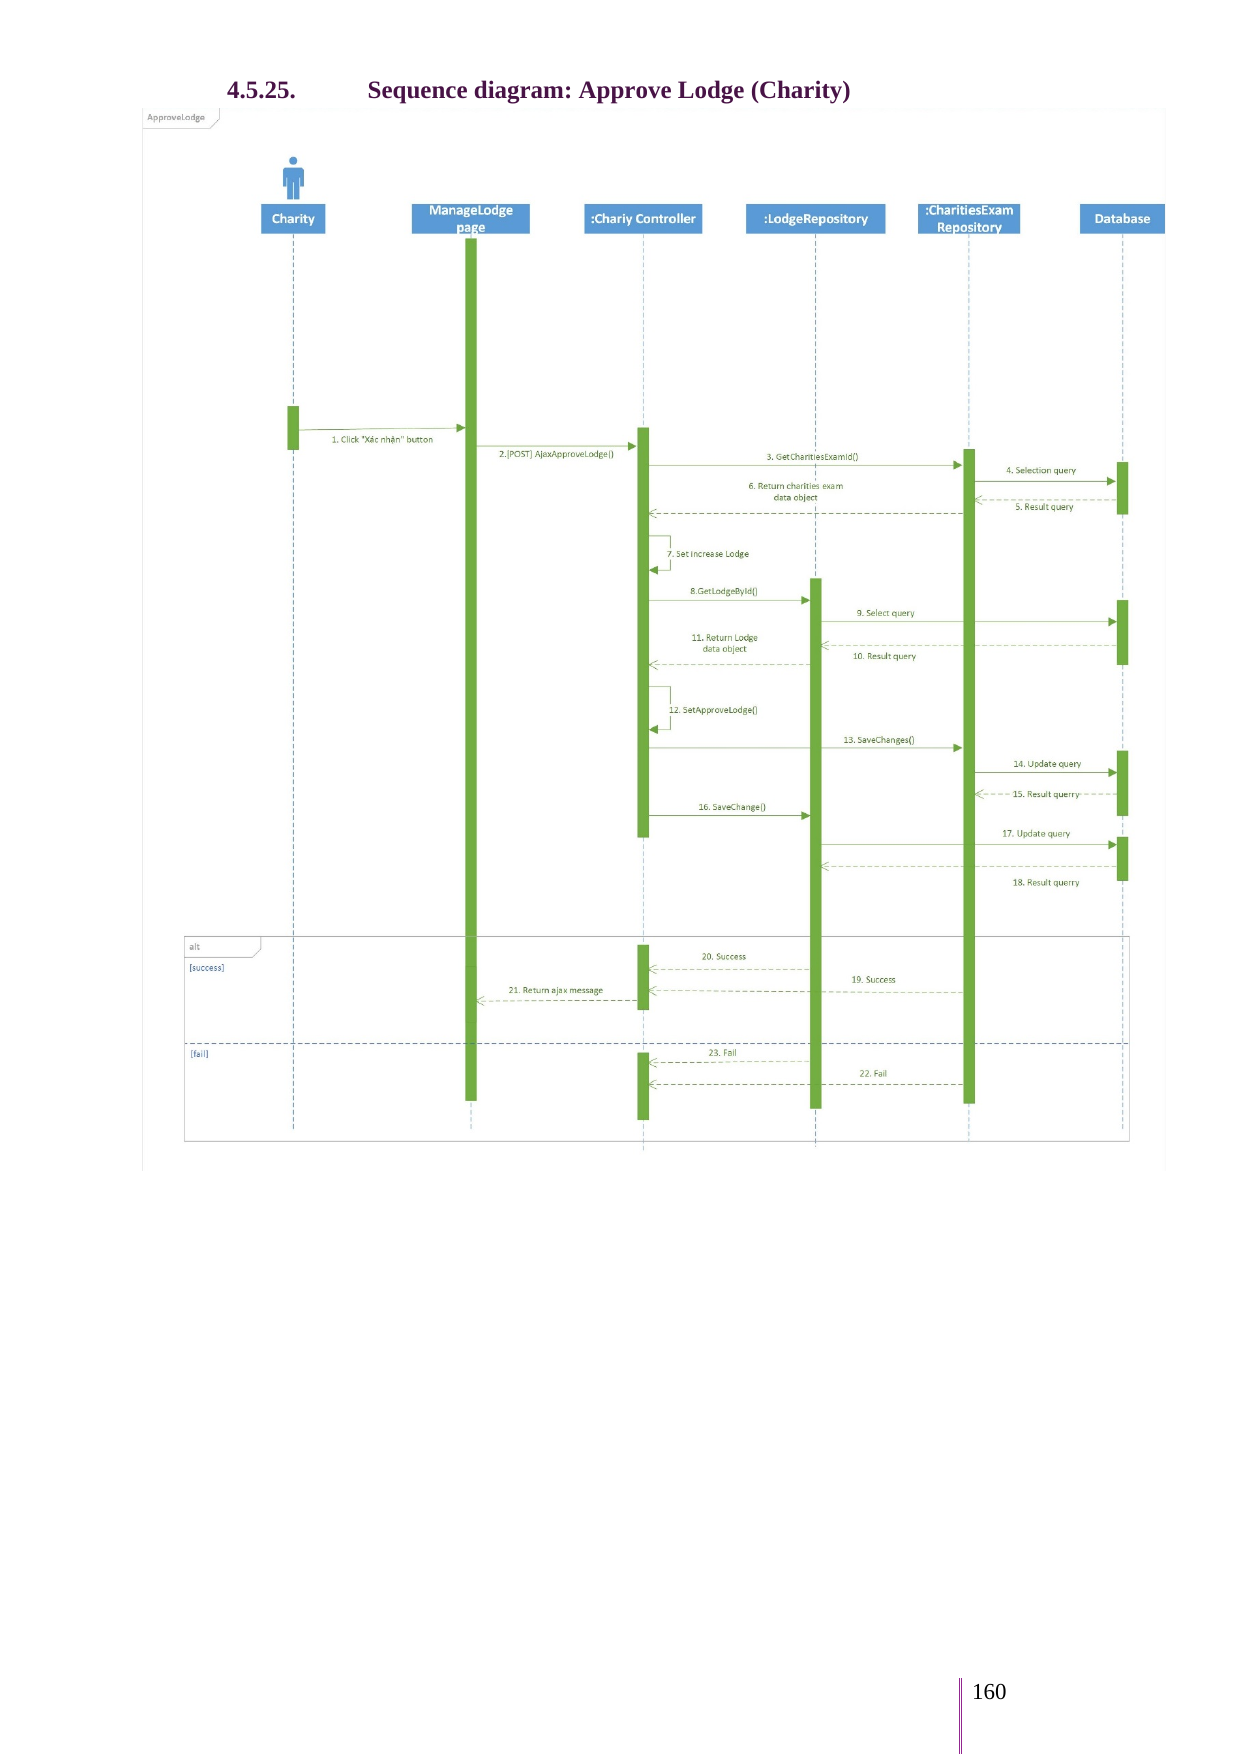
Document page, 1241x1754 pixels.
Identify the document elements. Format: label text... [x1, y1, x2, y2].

subtitle Sequence diagram: Approve Lodge (Charity) [227, 75, 1165, 104]
picture [142, 108, 1166, 1171]
